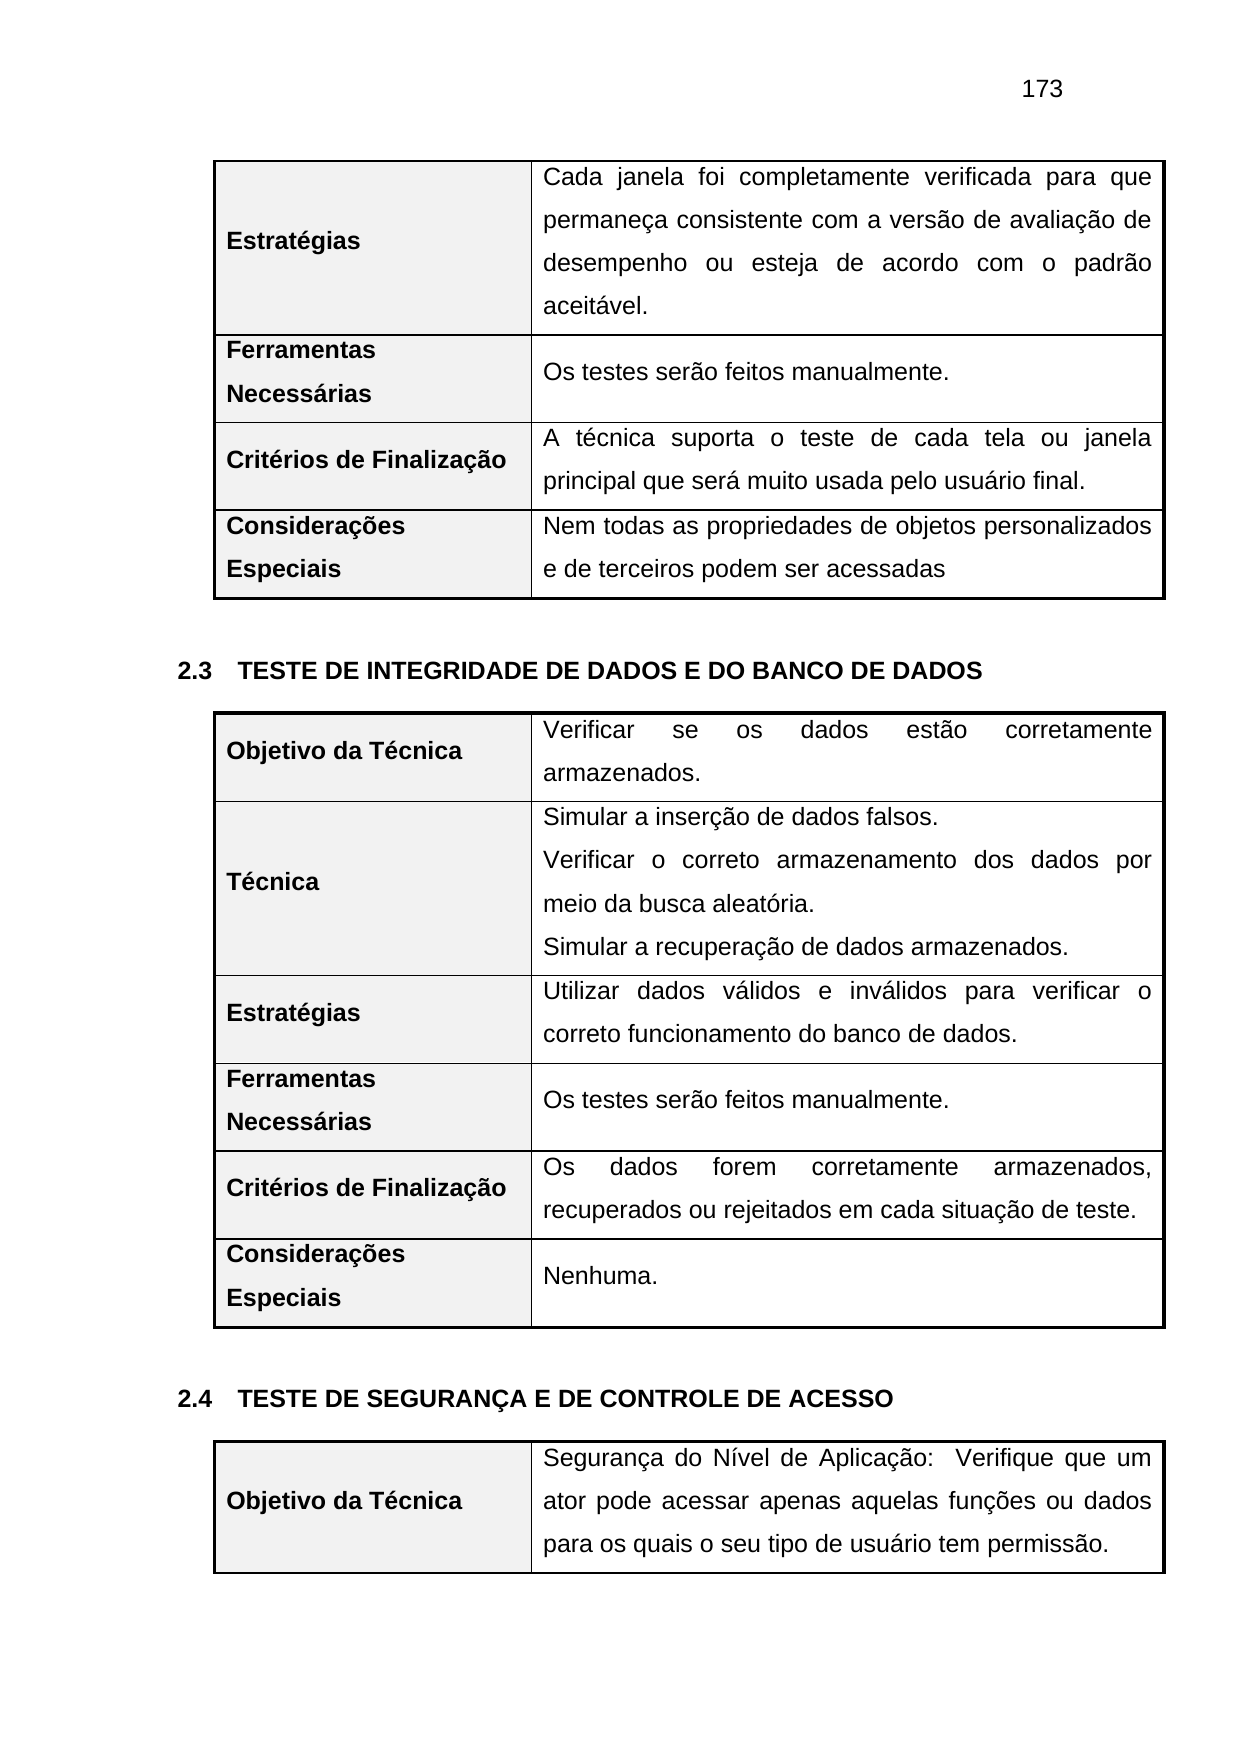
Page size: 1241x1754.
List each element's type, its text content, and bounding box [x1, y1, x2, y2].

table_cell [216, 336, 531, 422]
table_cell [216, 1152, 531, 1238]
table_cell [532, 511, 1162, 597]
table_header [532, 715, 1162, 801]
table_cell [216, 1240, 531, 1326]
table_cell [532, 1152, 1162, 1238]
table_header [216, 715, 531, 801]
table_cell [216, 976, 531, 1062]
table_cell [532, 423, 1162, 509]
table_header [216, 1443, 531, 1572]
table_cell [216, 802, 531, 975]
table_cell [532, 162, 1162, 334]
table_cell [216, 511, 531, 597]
text Teste de Integridade de Dados e do Banco de Dados [177, 656, 1063, 684]
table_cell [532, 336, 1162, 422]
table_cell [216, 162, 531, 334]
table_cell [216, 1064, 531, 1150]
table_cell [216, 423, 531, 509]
text Teste de segurança e de controle de acesso [177, 1384, 1063, 1413]
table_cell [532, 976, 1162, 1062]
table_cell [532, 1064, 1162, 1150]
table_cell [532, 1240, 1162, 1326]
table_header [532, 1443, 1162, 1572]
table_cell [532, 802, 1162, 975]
